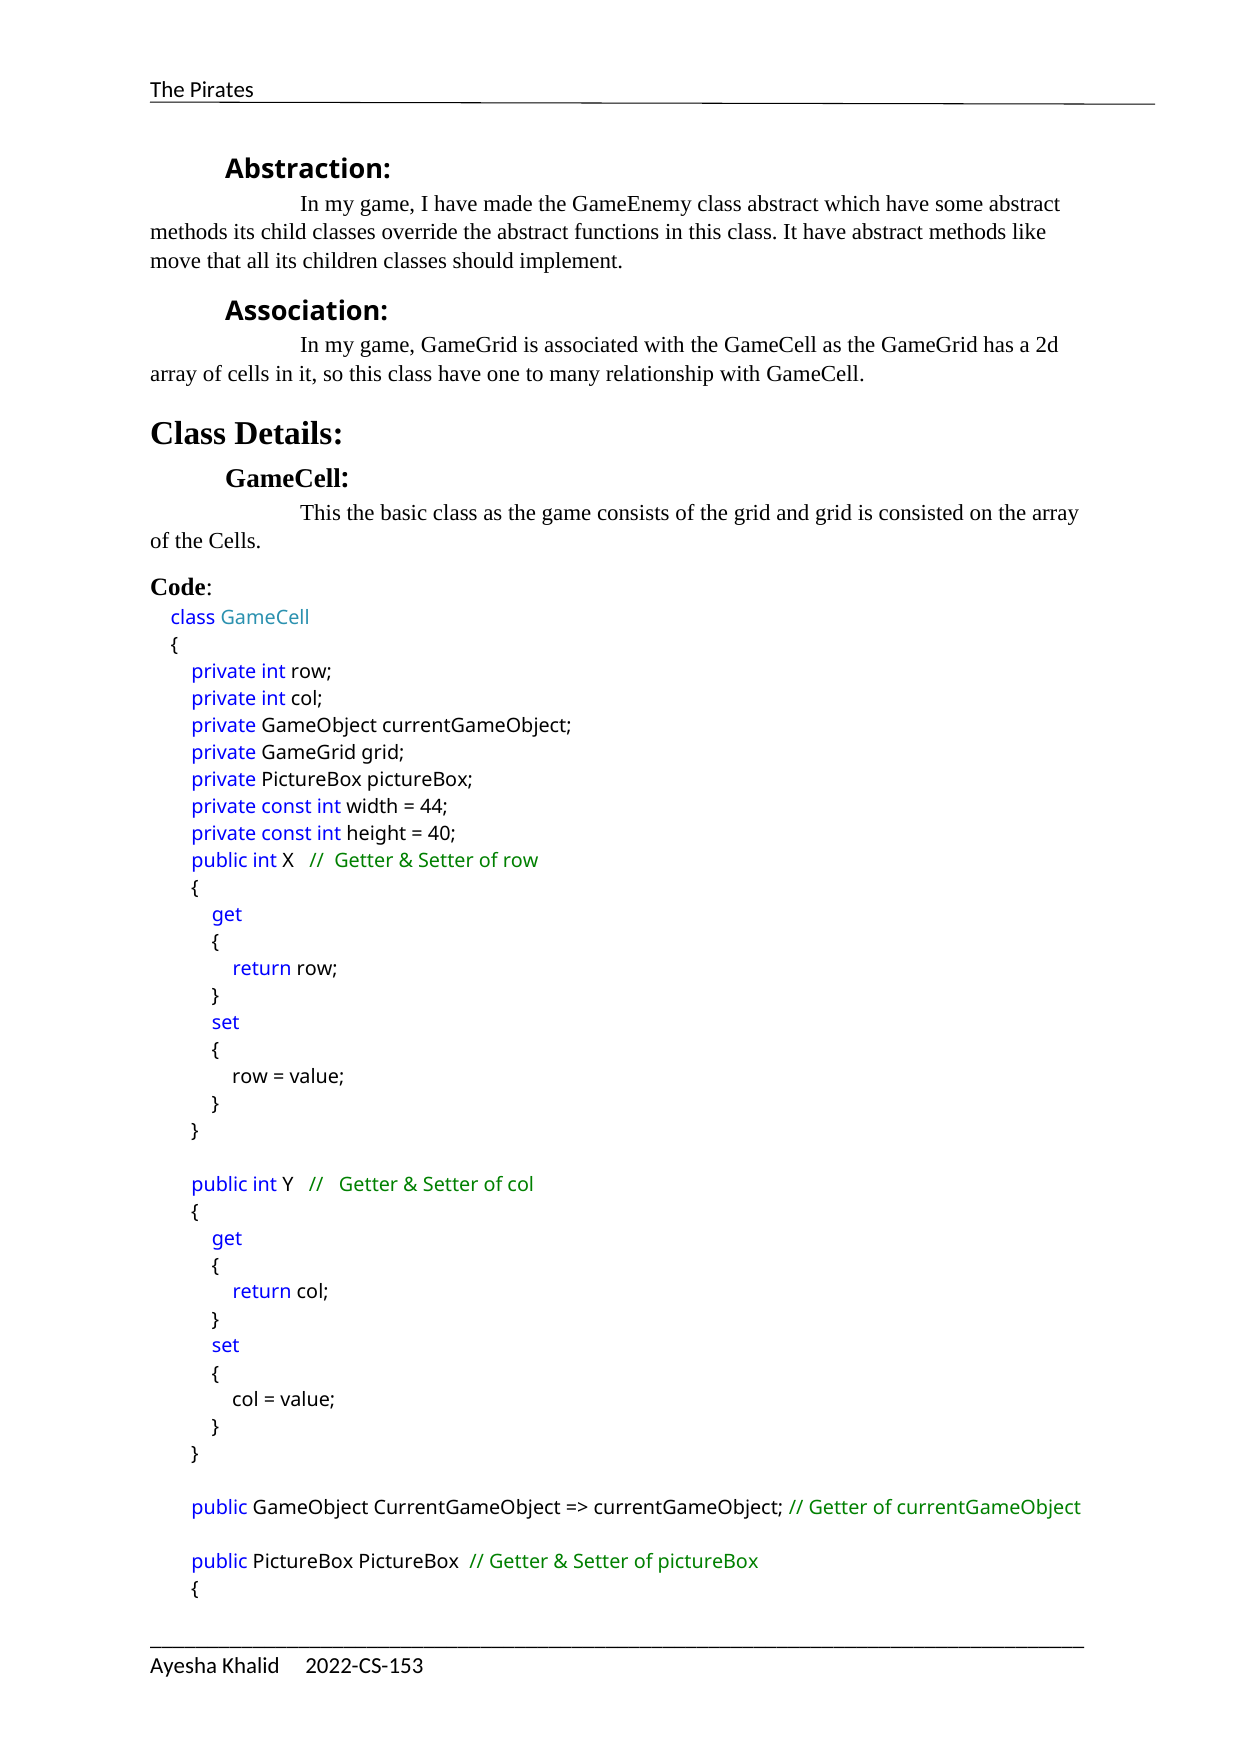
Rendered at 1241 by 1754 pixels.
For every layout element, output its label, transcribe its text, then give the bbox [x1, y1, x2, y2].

text get [150, 1224, 1090, 1251]
text private const int height = 40; [150, 819, 1090, 846]
text private int col; [150, 684, 1090, 711]
subtitle Class Details: [150, 413, 1090, 452]
text { [150, 1574, 1090, 1602]
text In my game, GameGrid is associated with the GameCell as the GameGrid has a 2d array of cells in it, so this class have one to many relationship with GameCell. [150, 332, 1090, 386]
text class GameCell [150, 603, 1090, 630]
text set [150, 1008, 1090, 1035]
text col = value; [150, 1386, 1090, 1413]
text In my game, I have made the GameEnemy class abstract which have some abstract methods its child classes override the abstract functions in this class. It have abstract methods like move that all its children classes should implement. [150, 190, 1090, 273]
subtitle GameCell: [150, 459, 1090, 496]
text return row; [150, 954, 1090, 981]
text } [150, 1413, 1090, 1440]
text { [150, 1197, 1090, 1224]
subtitle Abstraction: [150, 150, 1090, 187]
text } [150, 1305, 1090, 1332]
text } [150, 1440, 1090, 1467]
text } [150, 981, 1090, 1008]
text } [150, 1116, 1090, 1143]
text set [150, 1332, 1090, 1359]
text This the basic class as the game consists of the grid and grid is consisted on the array of the Cells. [150, 499, 1090, 553]
text { [150, 630, 1090, 657]
text private GameGrid grid; [150, 738, 1090, 765]
subtitle Code: [150, 572, 1090, 601]
text public int Y // Getter & Setter of col [150, 1170, 1090, 1197]
text row = value; [150, 1062, 1090, 1089]
text { [150, 927, 1090, 954]
text { [150, 1035, 1090, 1062]
text } [150, 1089, 1090, 1116]
text { [150, 1251, 1090, 1278]
text private GameObject currentGameObject; [150, 711, 1090, 738]
text private const int width = 44; [150, 792, 1090, 819]
text private PictureBox pictureBox; [150, 765, 1090, 792]
text get [150, 900, 1090, 927]
text private int row; [150, 657, 1090, 684]
text public int X // Getter & Setter of row [150, 846, 1090, 873]
text { [150, 1359, 1090, 1386]
text return col; [150, 1278, 1090, 1305]
text public PictureBox PictureBox // Getter & Setter of pictureBox [150, 1548, 1090, 1574]
subtitle Association: [150, 292, 1090, 329]
text public GameObject CurrentGameObject => currentGameObject; // Getter of currentGameObject [150, 1494, 1090, 1521]
text { [150, 873, 1090, 900]
